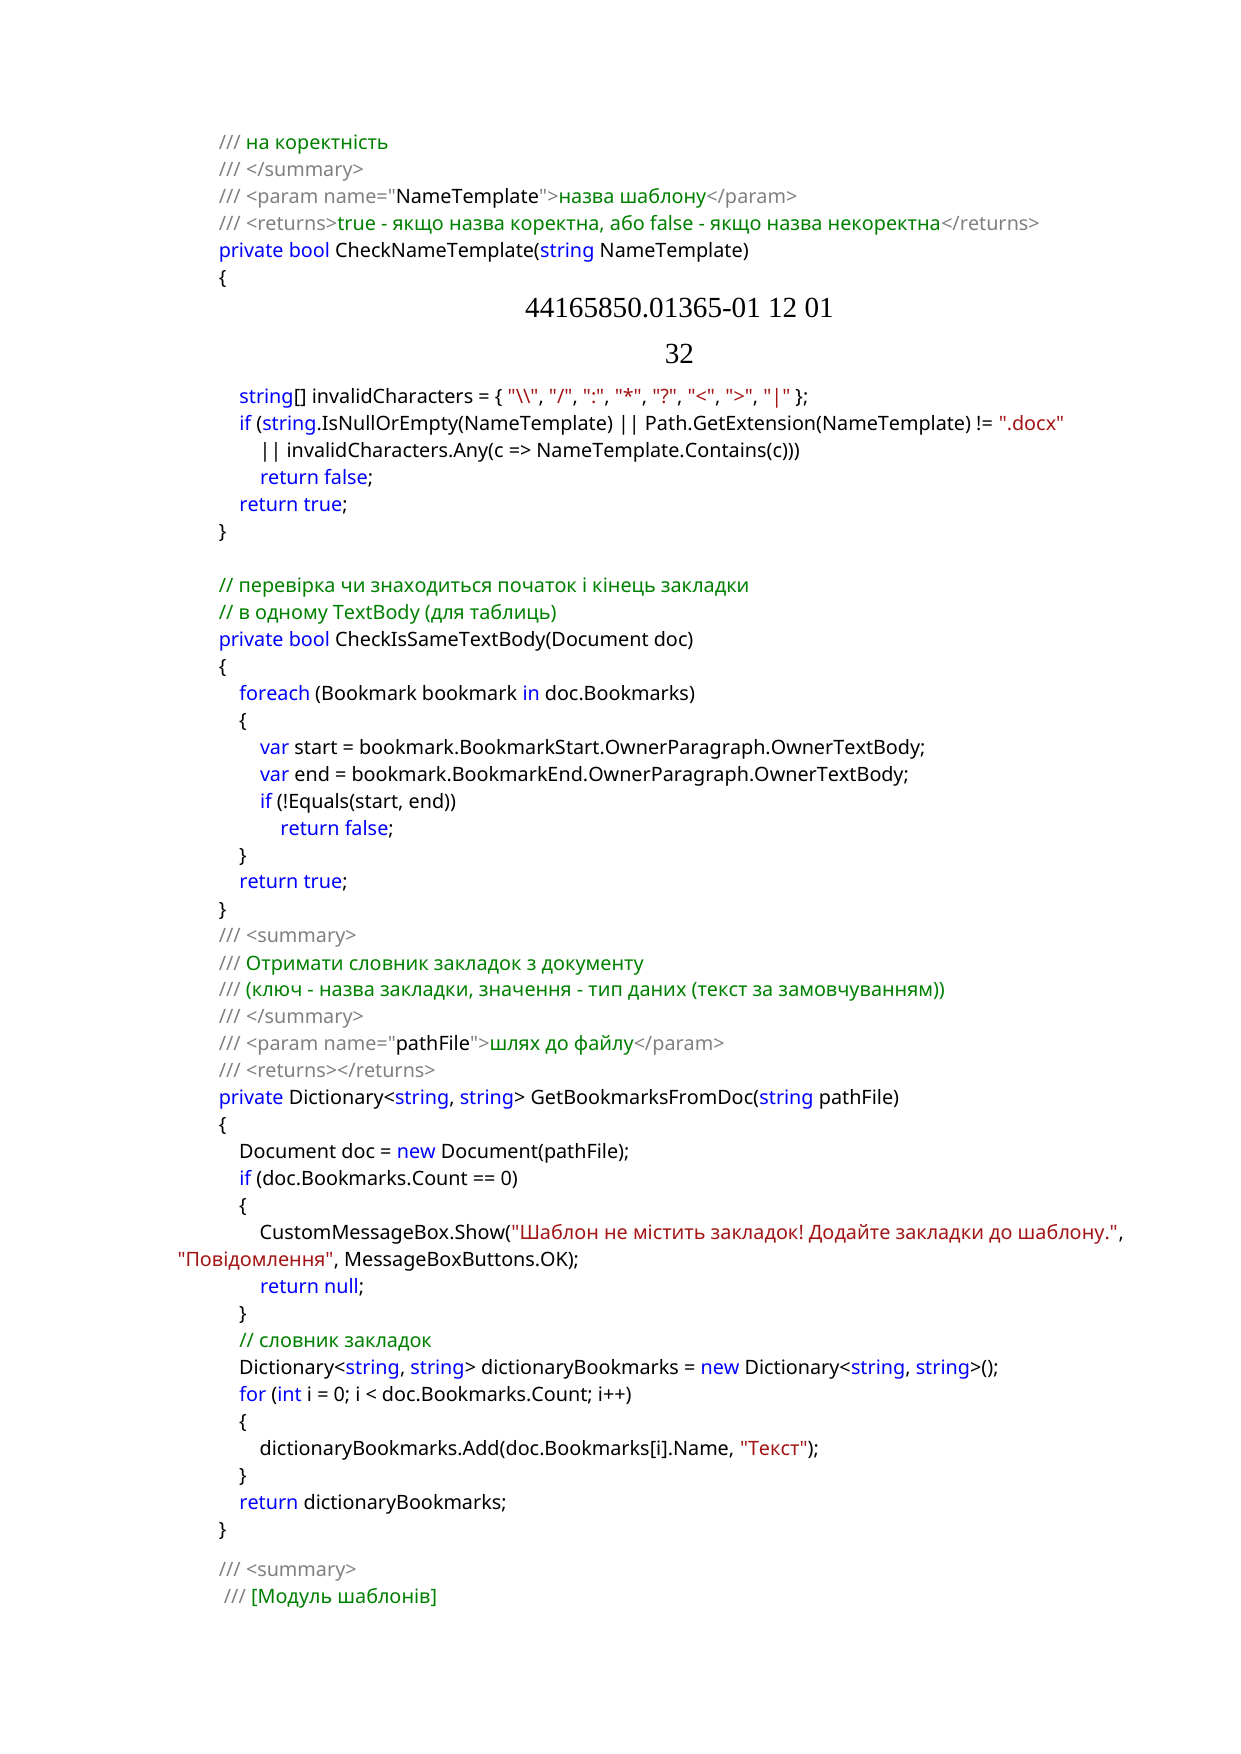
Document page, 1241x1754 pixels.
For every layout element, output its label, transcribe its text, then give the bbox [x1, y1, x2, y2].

text 32 [177, 336, 1181, 370]
text // перевірка чи знаходиться початок і кінець закладки [177, 571, 1181, 598]
text /// на коректність [177, 128, 1181, 155]
text var end = bookmark.BookmarkEnd.OwnerParagraph.OwnerTextBody; [177, 760, 1181, 787]
text private bool CheckNameTemplate(string NameTemplate) [177, 236, 1181, 263]
text string[] invalidCharacters = { "\\", "/", ":", "*", "?", "<", ">", "|" }; [177, 382, 1181, 409]
text /// <returns>true - якщо назва коректна, або false - якщо назва некоректна</returns> [177, 209, 1181, 236]
text || invalidCharacters.Any(c => NameTemplate.Contains(c))) [177, 436, 1181, 463]
text return false; [177, 463, 1181, 490]
text return true; [177, 490, 1181, 517]
text { [177, 706, 1181, 733]
text // в одному TextBody (для таблиць) [177, 598, 1181, 625]
text foreach (Bookmark bookmark in doc.Bookmarks) [177, 679, 1181, 706]
text /// <param name="NameTemplate">назва шаблону</param> [177, 182, 1181, 209]
text if (string.IsNullOrEmpty(NameTemplate) || Path.GetExtension(NameTemplate) != ".docx" [177, 409, 1181, 436]
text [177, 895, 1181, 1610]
text return false; [177, 814, 1181, 841]
text var start = bookmark.BookmarkStart.OwnerParagraph.OwnerTextBody; [177, 733, 1181, 760]
text { [177, 263, 1181, 290]
text } [177, 517, 1181, 544]
text if (!Equals(start, end)) [177, 787, 1181, 814]
text } [177, 841, 1181, 868]
text { [177, 652, 1181, 679]
text /// </summary> [177, 155, 1181, 182]
text private bool CheckIsSameTextBody(Document doc) [177, 625, 1181, 652]
text 44165850.01365-01 12 01 [177, 290, 1181, 324]
text return true; [177, 868, 1181, 895]
